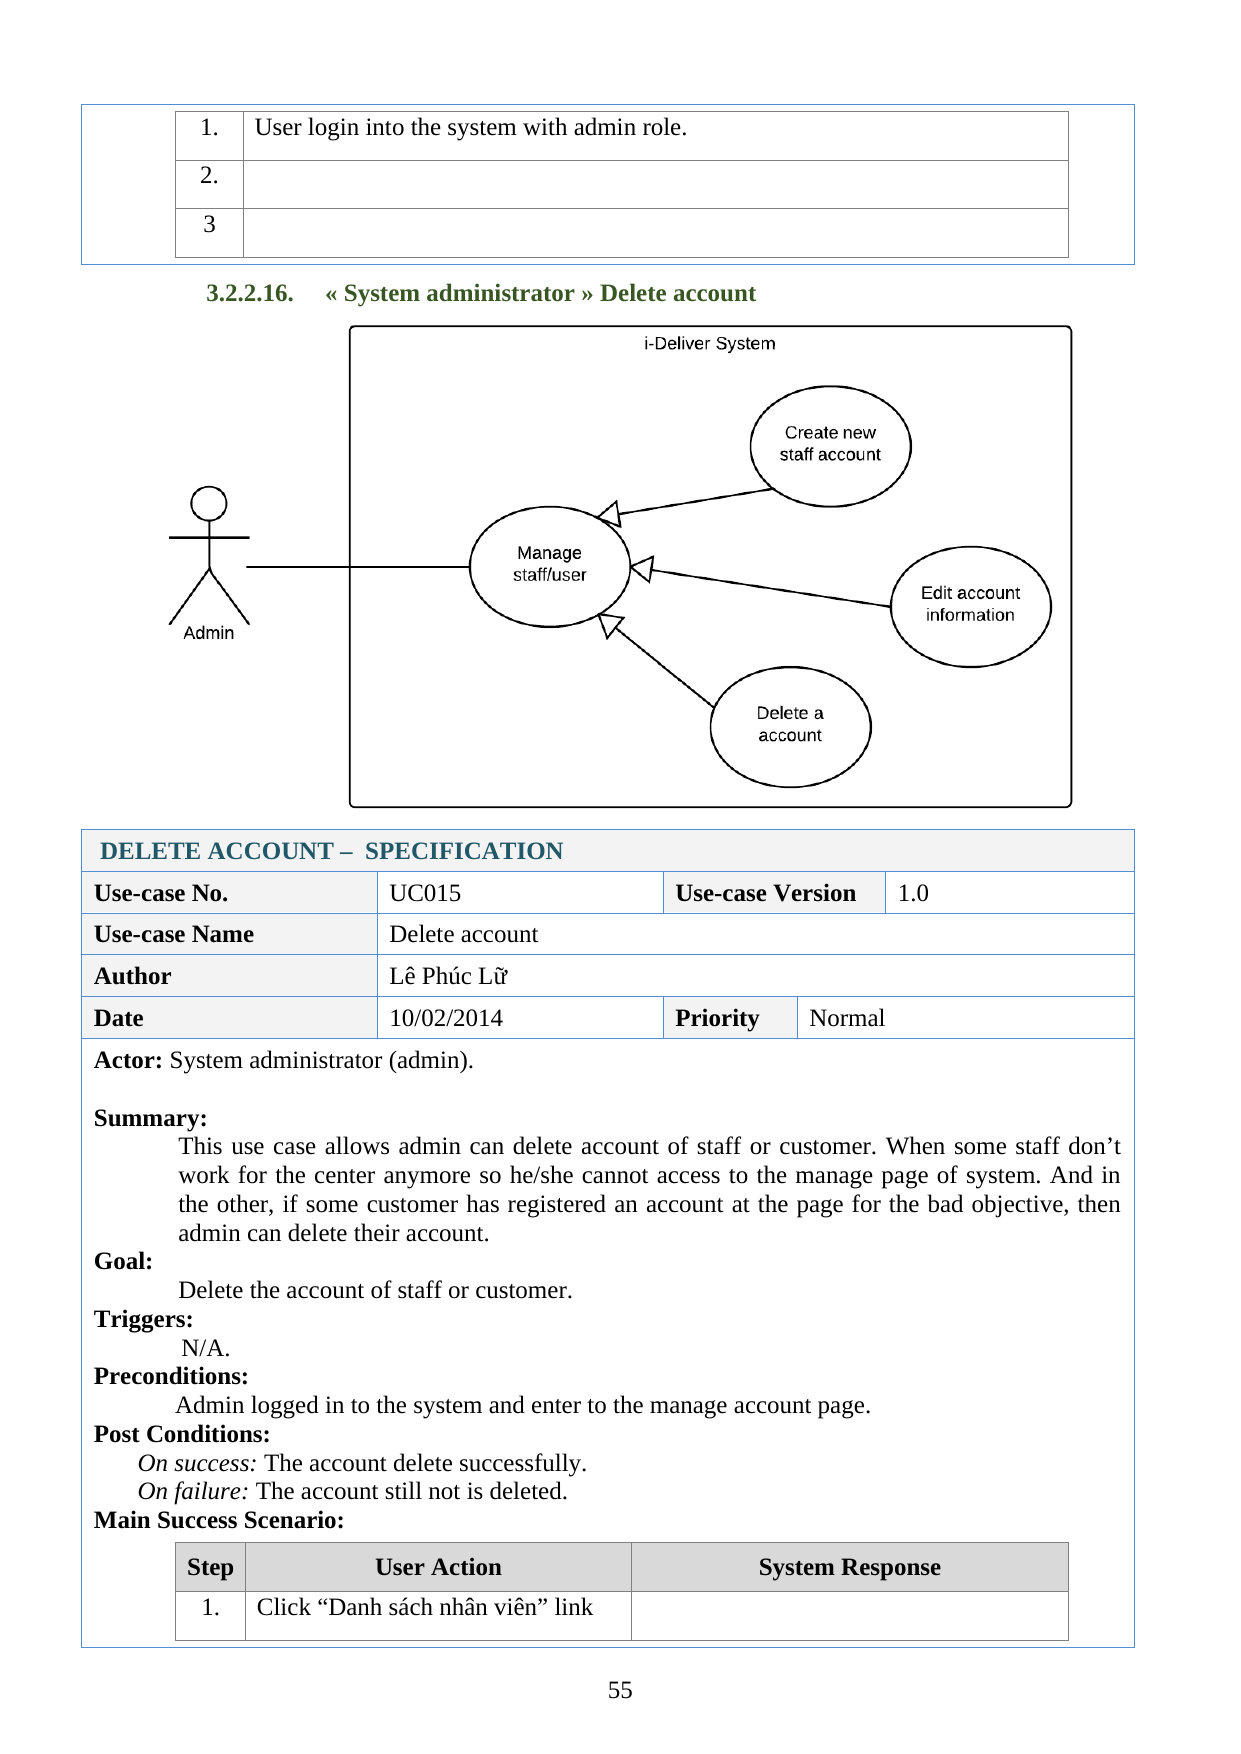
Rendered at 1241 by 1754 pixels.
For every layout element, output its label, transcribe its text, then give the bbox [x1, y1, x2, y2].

table_cell Delete account [378, 914, 1134, 954]
table_cell Use-case No. [82, 872, 377, 912]
table_cell 10/02/2014 [378, 997, 663, 1038]
table_cell Lê Phúc Lữ [378, 955, 1134, 996]
table_cell Date [82, 997, 377, 1038]
table_cell UC015 [378, 872, 663, 912]
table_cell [82, 105, 1134, 264]
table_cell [82, 1039, 1134, 1647]
table_cell Use-case Version [664, 872, 885, 912]
table_cell Normal [798, 997, 1134, 1038]
table_cell 1.0 [886, 872, 1134, 912]
table_header DELETE ACCOUNT – SPECIFICATION [82, 830, 1134, 871]
subtitle « System administrator » Delete account [206, 278, 1146, 307]
table_cell Priority [664, 997, 797, 1038]
picture [163, 321, 1077, 810]
table_cell Use-case Name [82, 914, 377, 954]
table_cell Author [82, 955, 377, 996]
